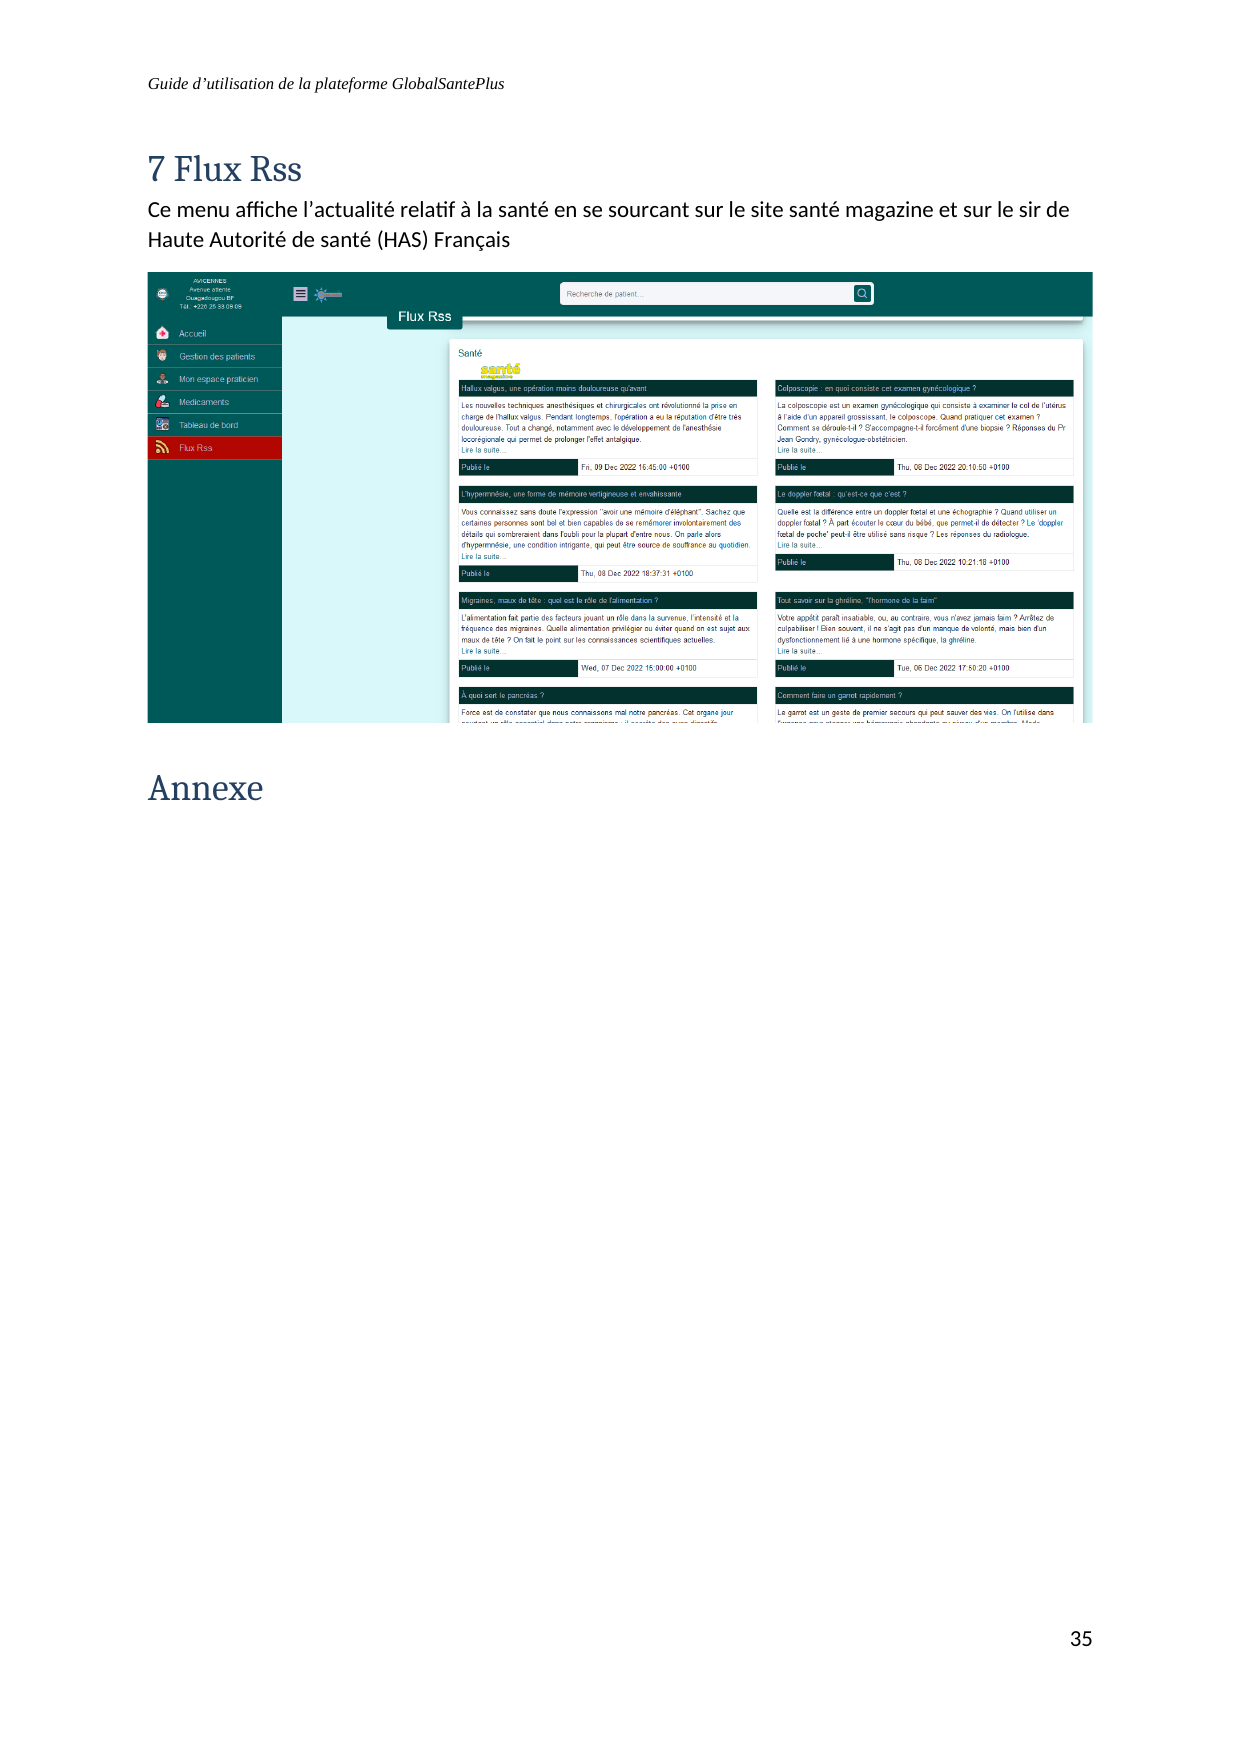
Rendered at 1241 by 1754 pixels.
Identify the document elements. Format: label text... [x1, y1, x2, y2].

picture [147, 272, 1093, 723]
text Ce menu affiche l’actualité relatif à la santé en se sourcant sur le site santé magazine et sur le sir de Haute Autorité de santé (HAS) Français [148, 195, 1093, 253]
subtitle Annexe [148, 766, 1093, 809]
subtitle 7 Flux Rss [148, 148, 1093, 191]
